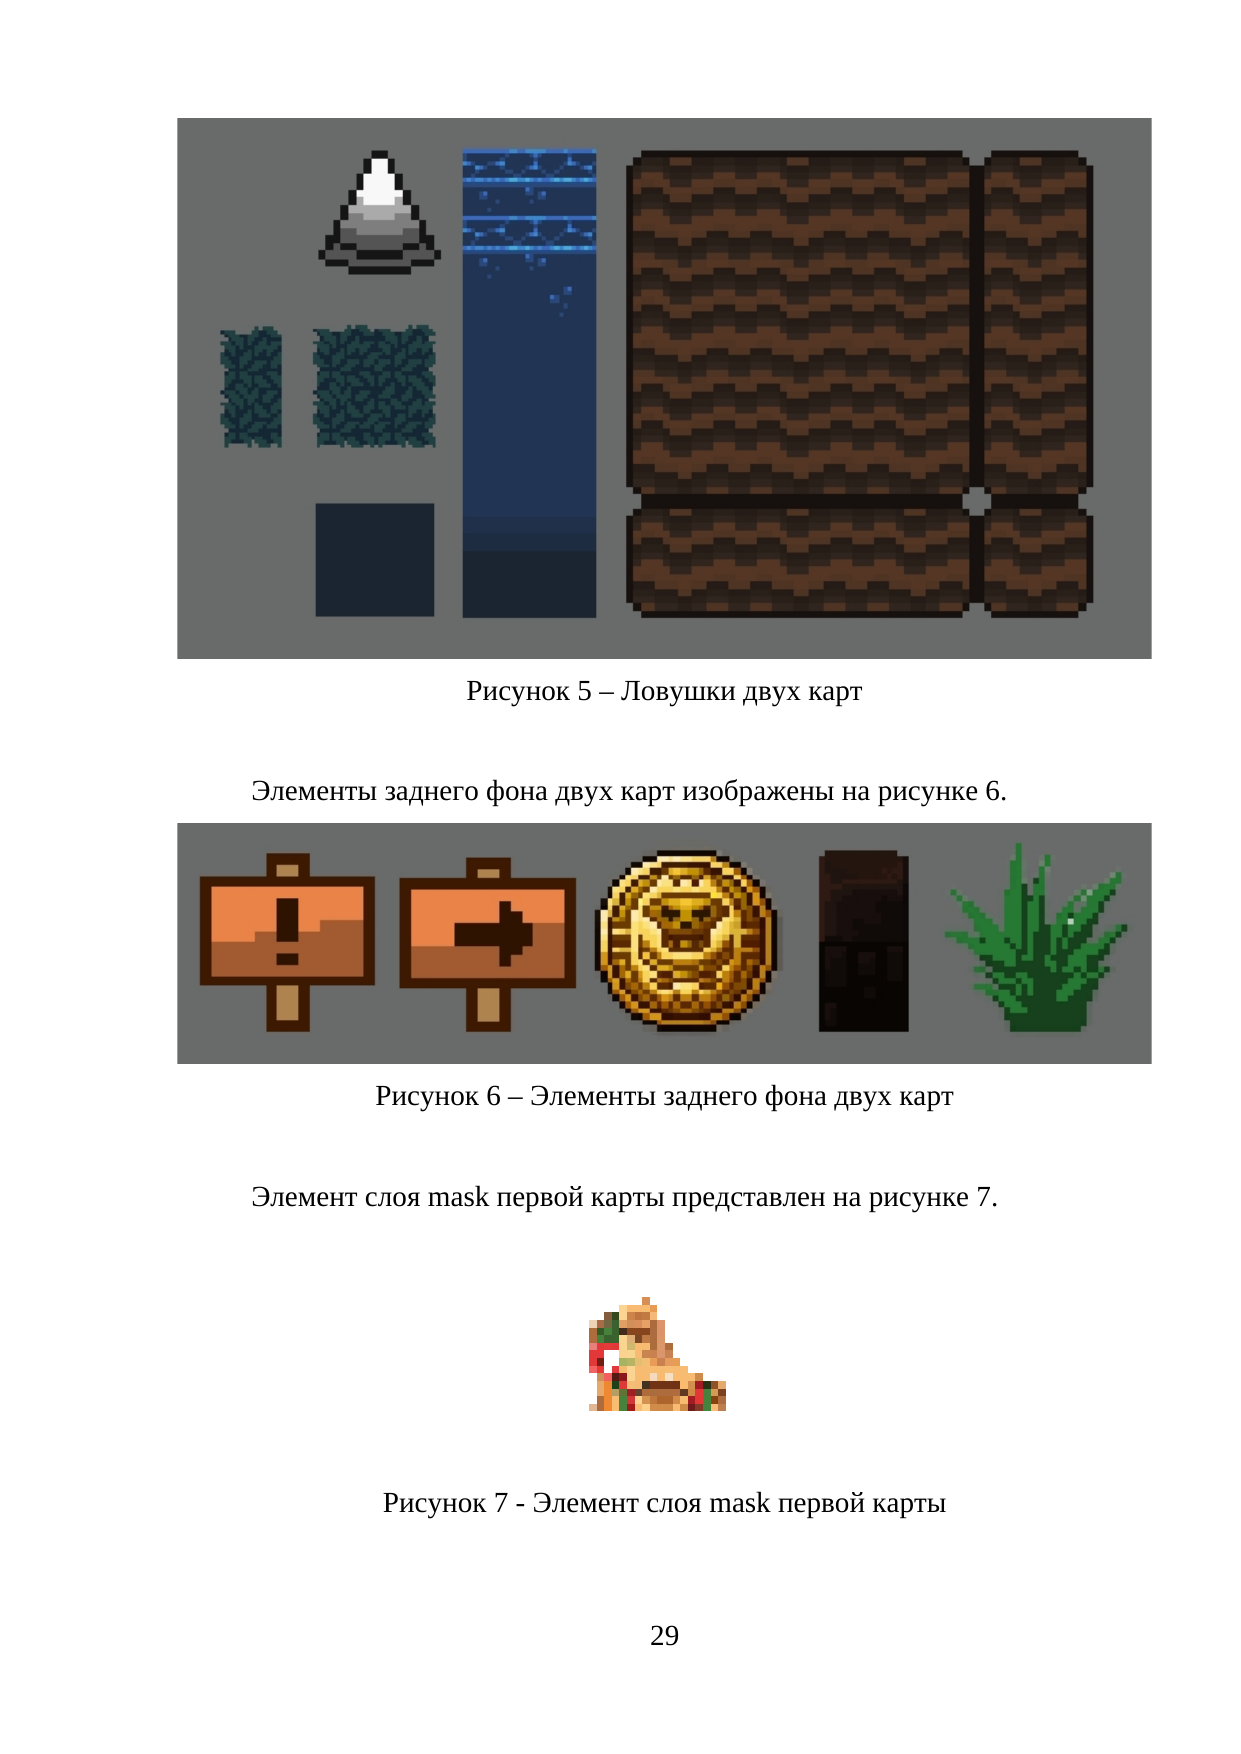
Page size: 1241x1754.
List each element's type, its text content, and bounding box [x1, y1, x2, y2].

picture [177, 118, 1152, 659]
picture [177, 823, 1152, 1064]
text Элемент слоя mask первой карты представлен на рисунке 7. [177, 1179, 1152, 1212]
text Элементы заднего фона двух карт изображены на рисунке 6. [177, 773, 1152, 807]
text Рисунок 5 – Ловушки двух карт [177, 673, 1152, 706]
picture [543, 1229, 786, 1472]
text Рисунок 6 – Элементы заднего фона двух карт [177, 1078, 1152, 1112]
text Рисунок 7 - Элемент слоя mask первой карты [177, 1486, 1152, 1519]
